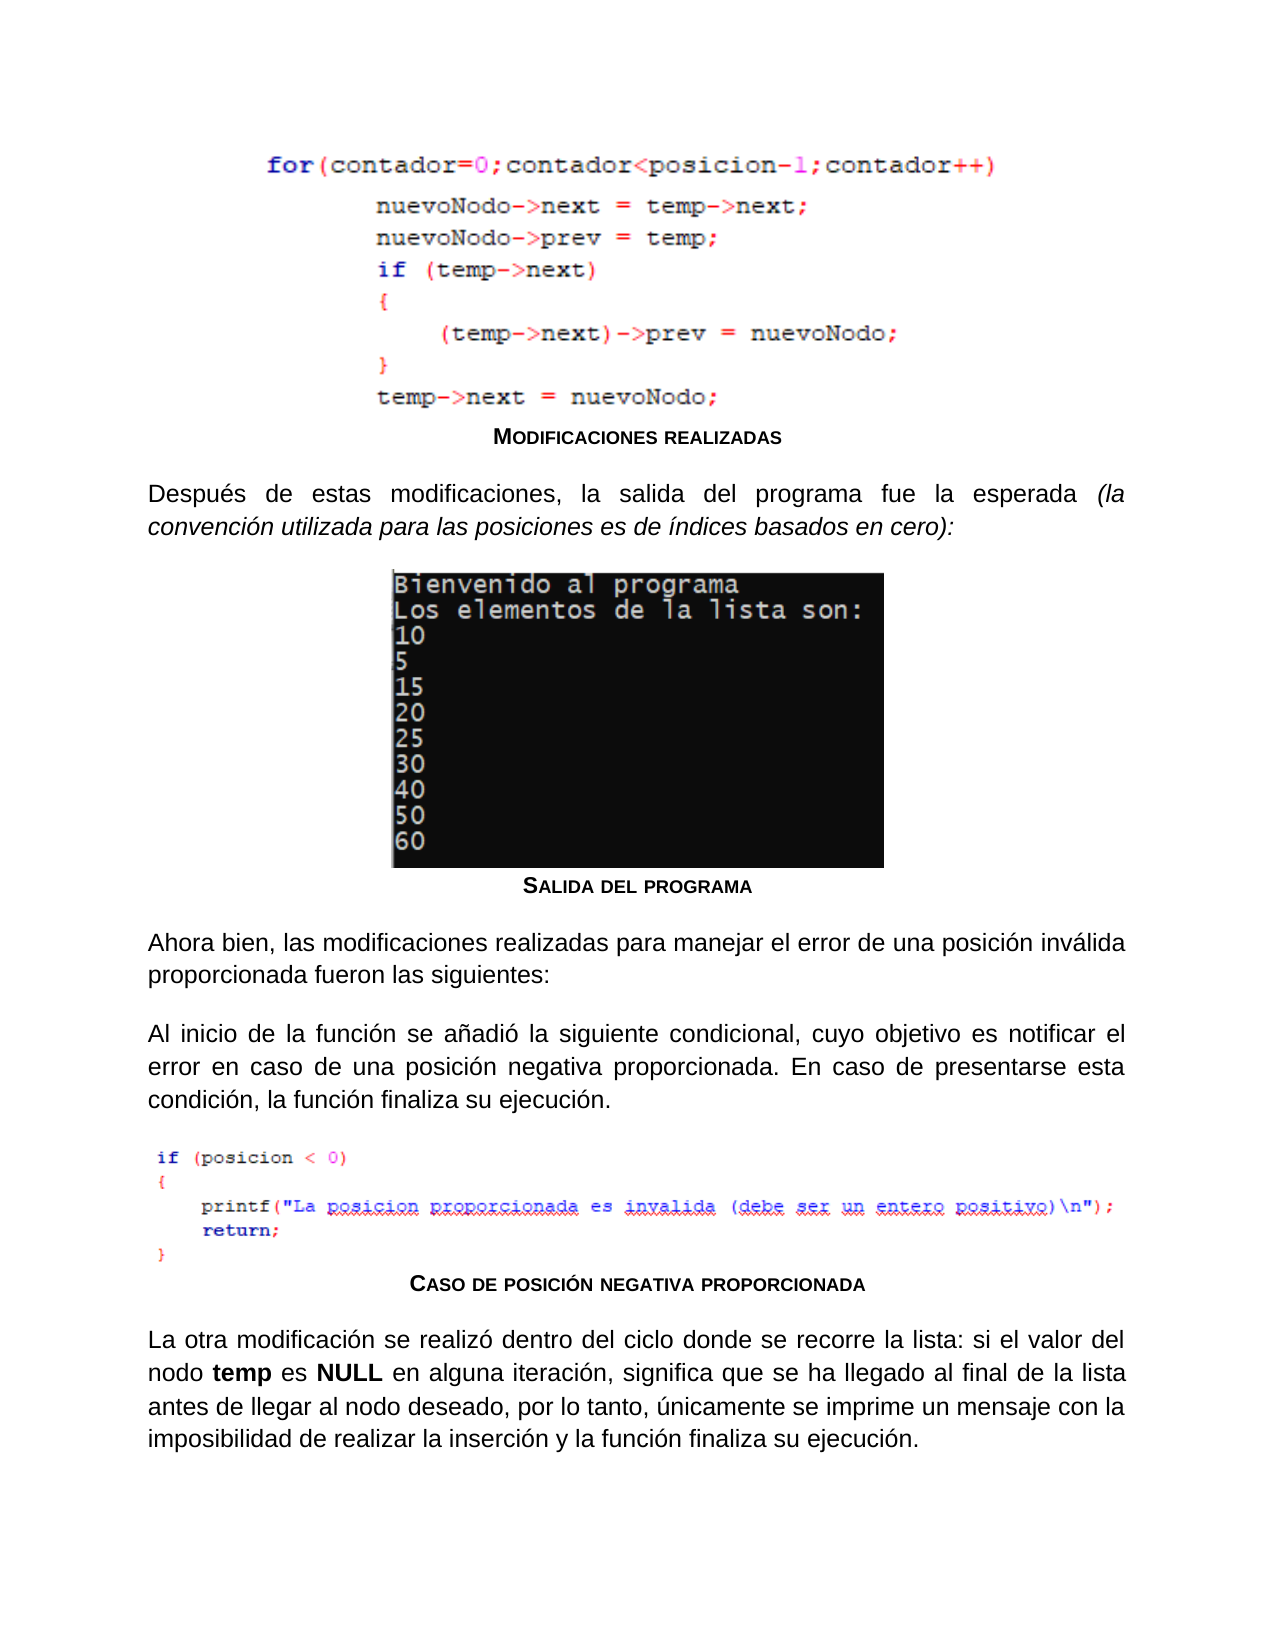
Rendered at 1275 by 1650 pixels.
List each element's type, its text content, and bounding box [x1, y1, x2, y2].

picture [153, 1142, 1122, 1266]
text Ahora bien, las modificaciones realizadas para manejar el error de una posición inválida proporcionada fueron las siguientes: [148, 927, 1127, 989]
text La otra modificación se realizó dentro del ciclo donde se recorre la lista: si el valor del nodo temp es NULL en alguna iteración, significa que se ha llegado al final de la lista antes de llegar al nodo deseado, por lo tanto, únicamente se imprime un mensaje con la imposibilidad de realizar la inserción y la función finaliza su ejecución. [148, 1325, 1127, 1453]
text Caso de posición negativa proporcionada [148, 1270, 1127, 1297]
picture [364, 182, 911, 419]
picture [391, 569, 884, 868]
text Modificaciones realizadas [148, 423, 1127, 450]
text Al inicio de la función se añadió la siguiente condicional, cuyo objetivo es notificar el error en caso de una posición negativa proporcionada. En caso de presentarse esta condición, la función finaliza su ejecución. [148, 1018, 1127, 1113]
picture [261, 147, 1014, 179]
text Después de estas modificaciones, la salida del programa fue la esperada (la convención utilizada para las posiciones es de índices basados en cero): [148, 478, 1127, 540]
text Salida del programa [148, 872, 1127, 899]
